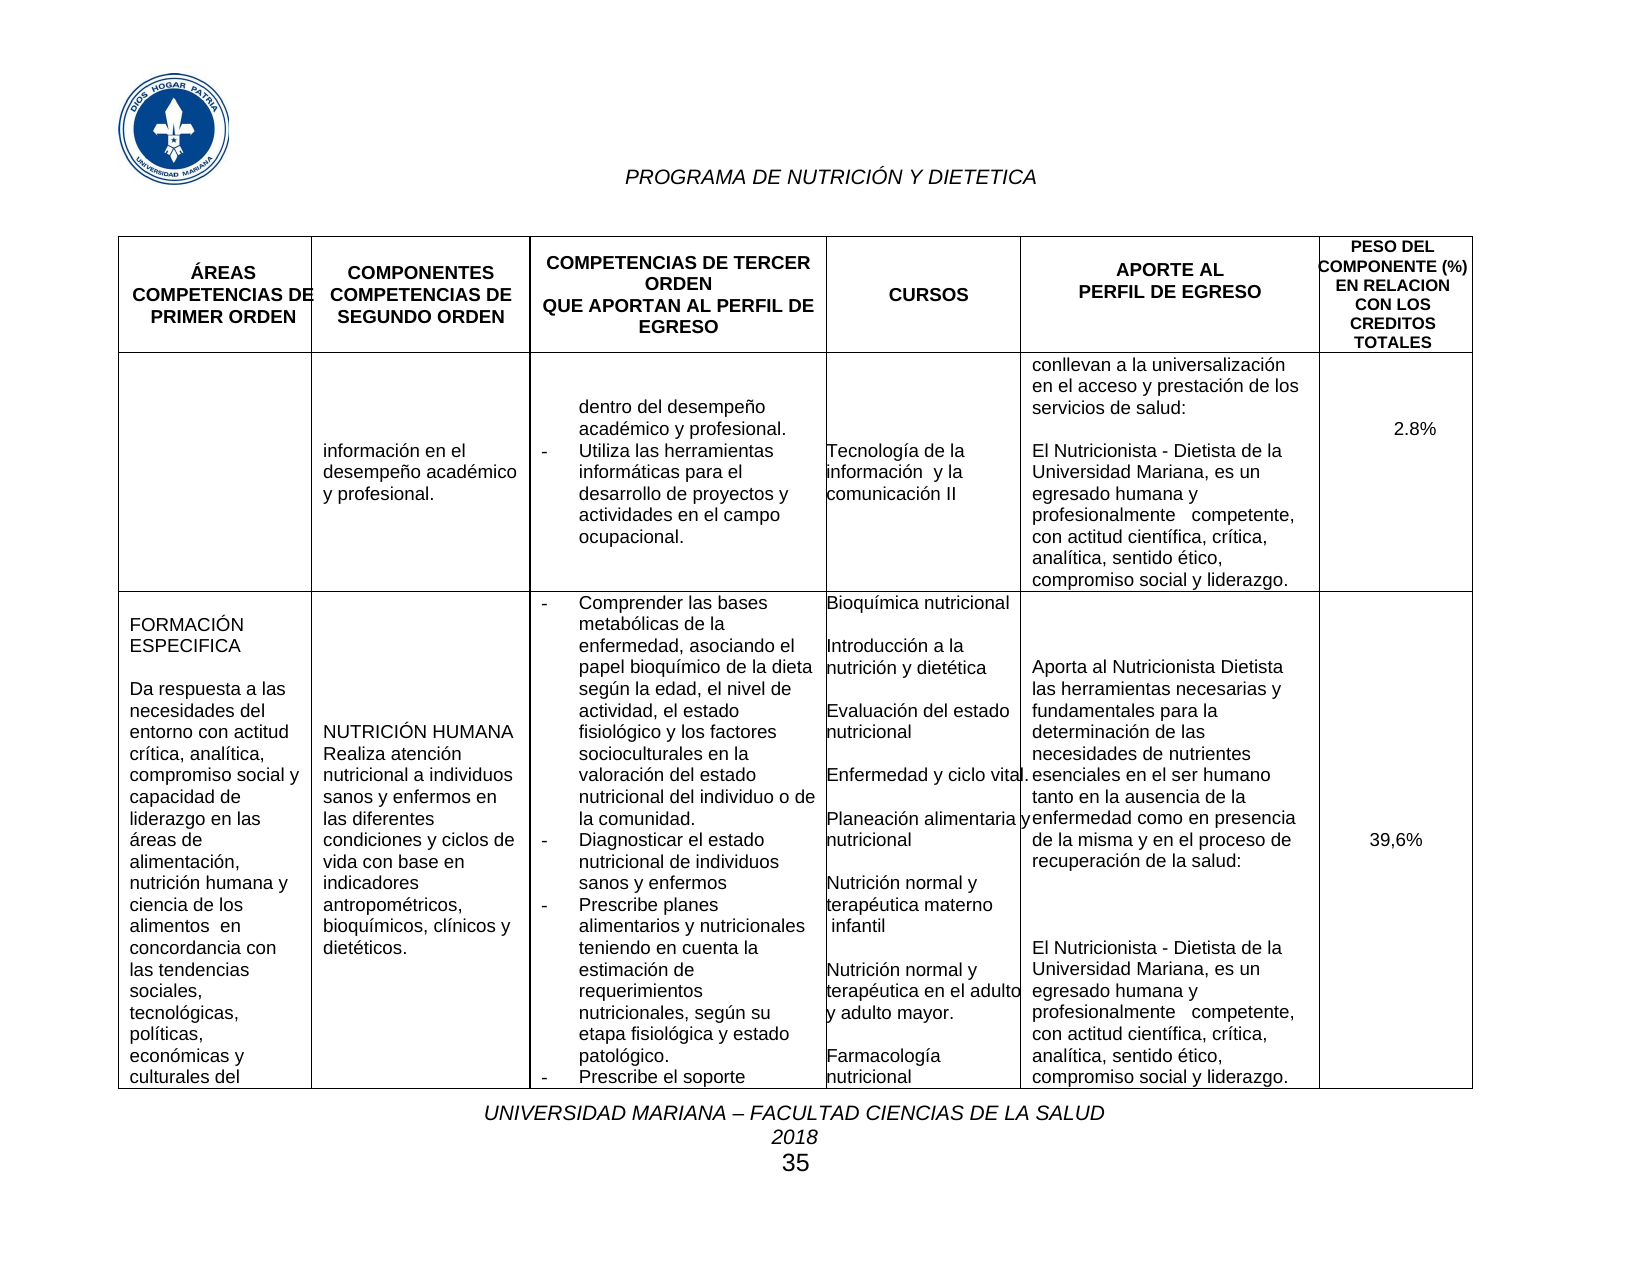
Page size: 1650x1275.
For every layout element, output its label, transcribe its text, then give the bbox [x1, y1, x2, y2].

table_cell 39,6% [1320, 592, 1472, 1088]
table_header COMPETENCIAS DE TERCER ORDEN QUE APORTAN AL PERFIL DE EGRESO [531, 237, 826, 352]
table_header APORTE AL PERFIL DE EGRESO [1021, 237, 1319, 352]
table_cell 2.8% [1320, 353, 1472, 591]
table_cell Tecnología de la información y la comunicación I Tecnología de la información y la comunicación II [827, 353, 1020, 591]
table_header COMPONENTES COMPETENCIAS DE SEGUNDO ORDEN [312, 237, 529, 352]
table_header ÁREAS COMPETENCIAS DE PRIMER ORDEN [119, 237, 311, 352]
picture [118, 73, 229, 185]
table_cell NUEVAS TECNOLOGIAS Aplica adecuadamente los sistemas de información en el desempeño académico y profesional. [312, 353, 529, 591]
table_header CURSOS [827, 237, 1020, 352]
table_header PESO DEL COMPONENTE (%) EN RELACION CON LOS CREDITOS TOTALES [1320, 237, 1472, 352]
